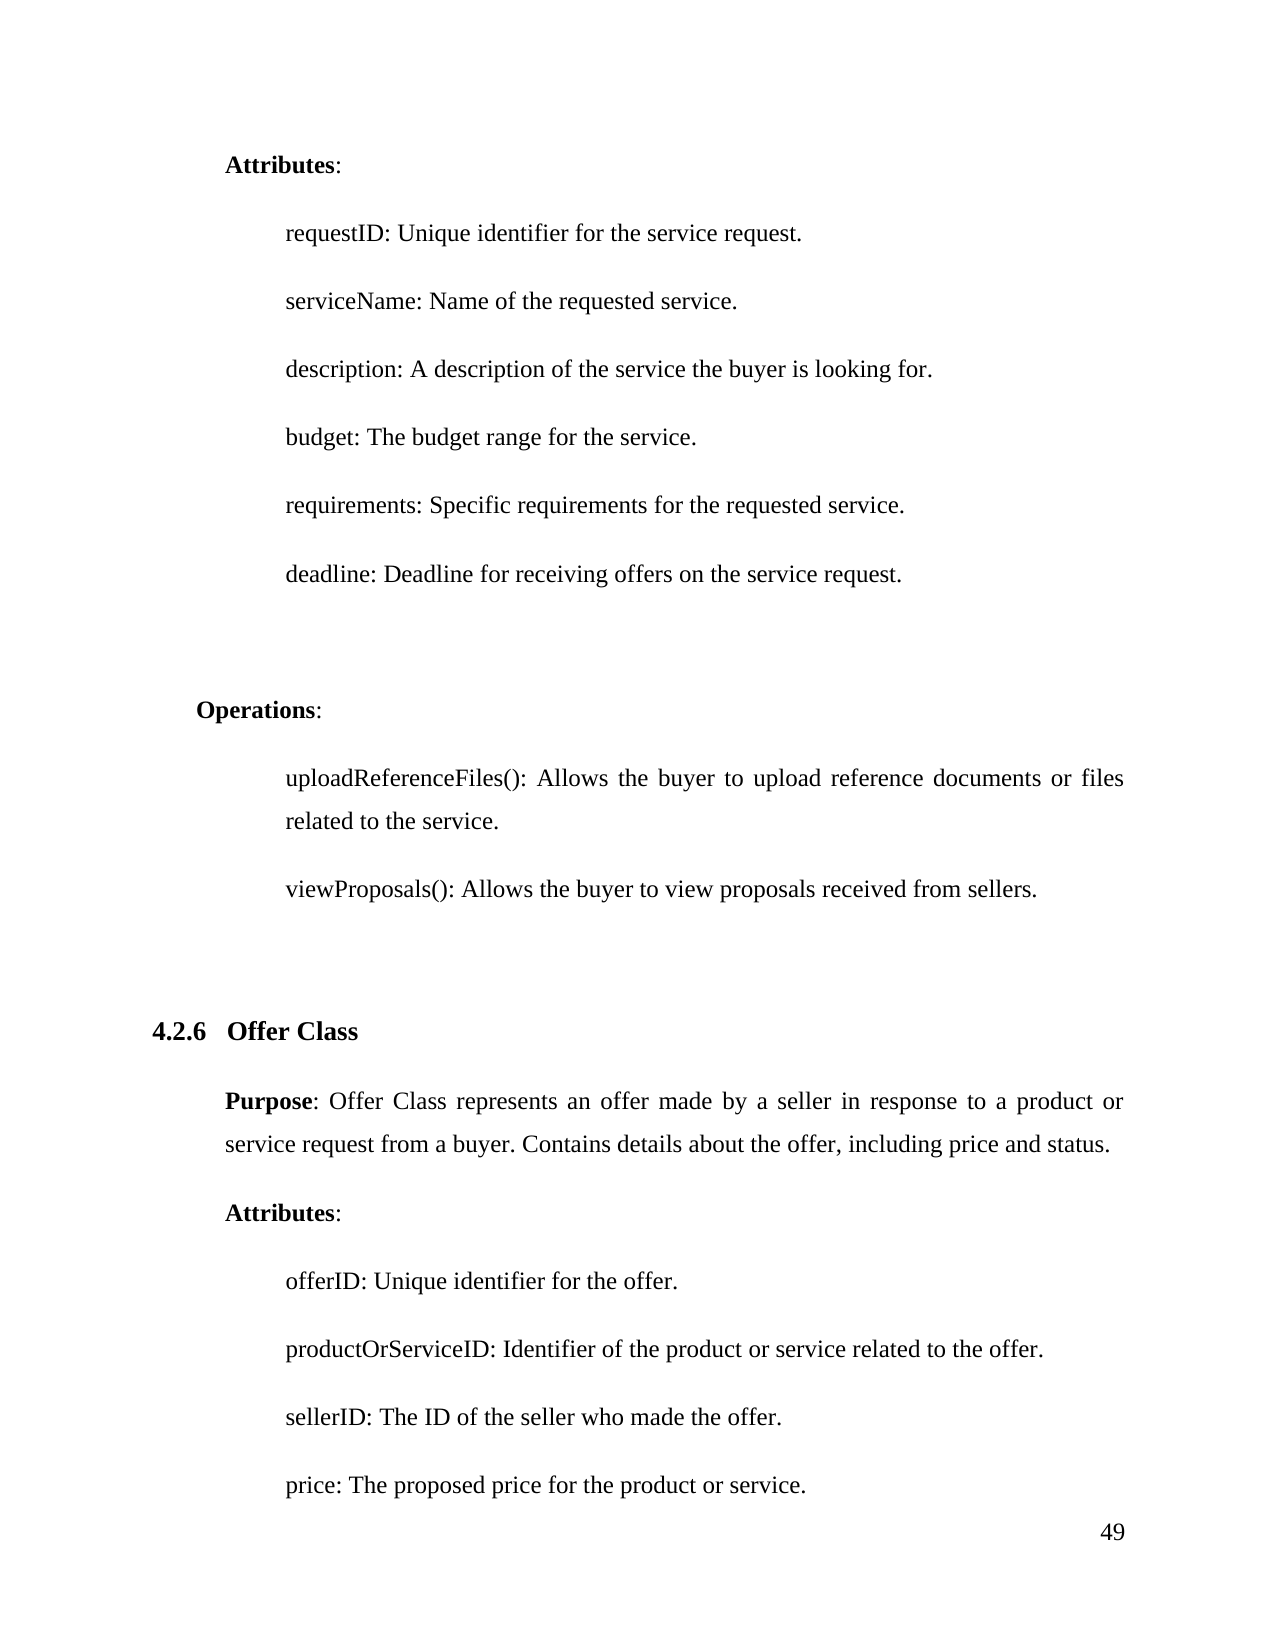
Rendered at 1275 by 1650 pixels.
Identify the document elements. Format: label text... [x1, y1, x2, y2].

text deadline: Deadline for receiving offers on the service request. [285, 559, 1125, 587]
text Attributes: [225, 1198, 1125, 1226]
text sellerID: The ID of the seller who made the offer. [285, 1402, 1125, 1431]
text budget: The budget range for the service. [285, 422, 1125, 451]
text uploadReferenceFiles(): Allows the buyer to upload reference documents or files related to the service. [285, 763, 1125, 835]
text offerID: Unique identifier for the offer. [285, 1266, 1125, 1294]
text price: The proposed price for the product or service. [285, 1470, 1125, 1499]
text Attributes: [225, 150, 1125, 179]
text viewProposals(): Allows the buyer to view proposals received from sellers. [285, 874, 1125, 903]
text serviceName: Name of the requested service. [285, 286, 1125, 315]
text description: A description of the service the buyer is looking for. [285, 354, 1125, 383]
text requirements: Specific requirements for the requested service. [285, 491, 1125, 519]
subtitle 4.2.6 Offer Class [152, 1015, 1125, 1046]
text Operations: [196, 695, 1125, 724]
text Purpose: Offer Class represents an offer made by a seller in response to a product or service request from a buyer. Contains details about the offer, including price and status. [225, 1086, 1125, 1158]
text productOrServiceID: Identifier of the product or service related to the offer. [285, 1334, 1125, 1363]
text requestID: Unique identifier for the service request. [285, 218, 1125, 247]
